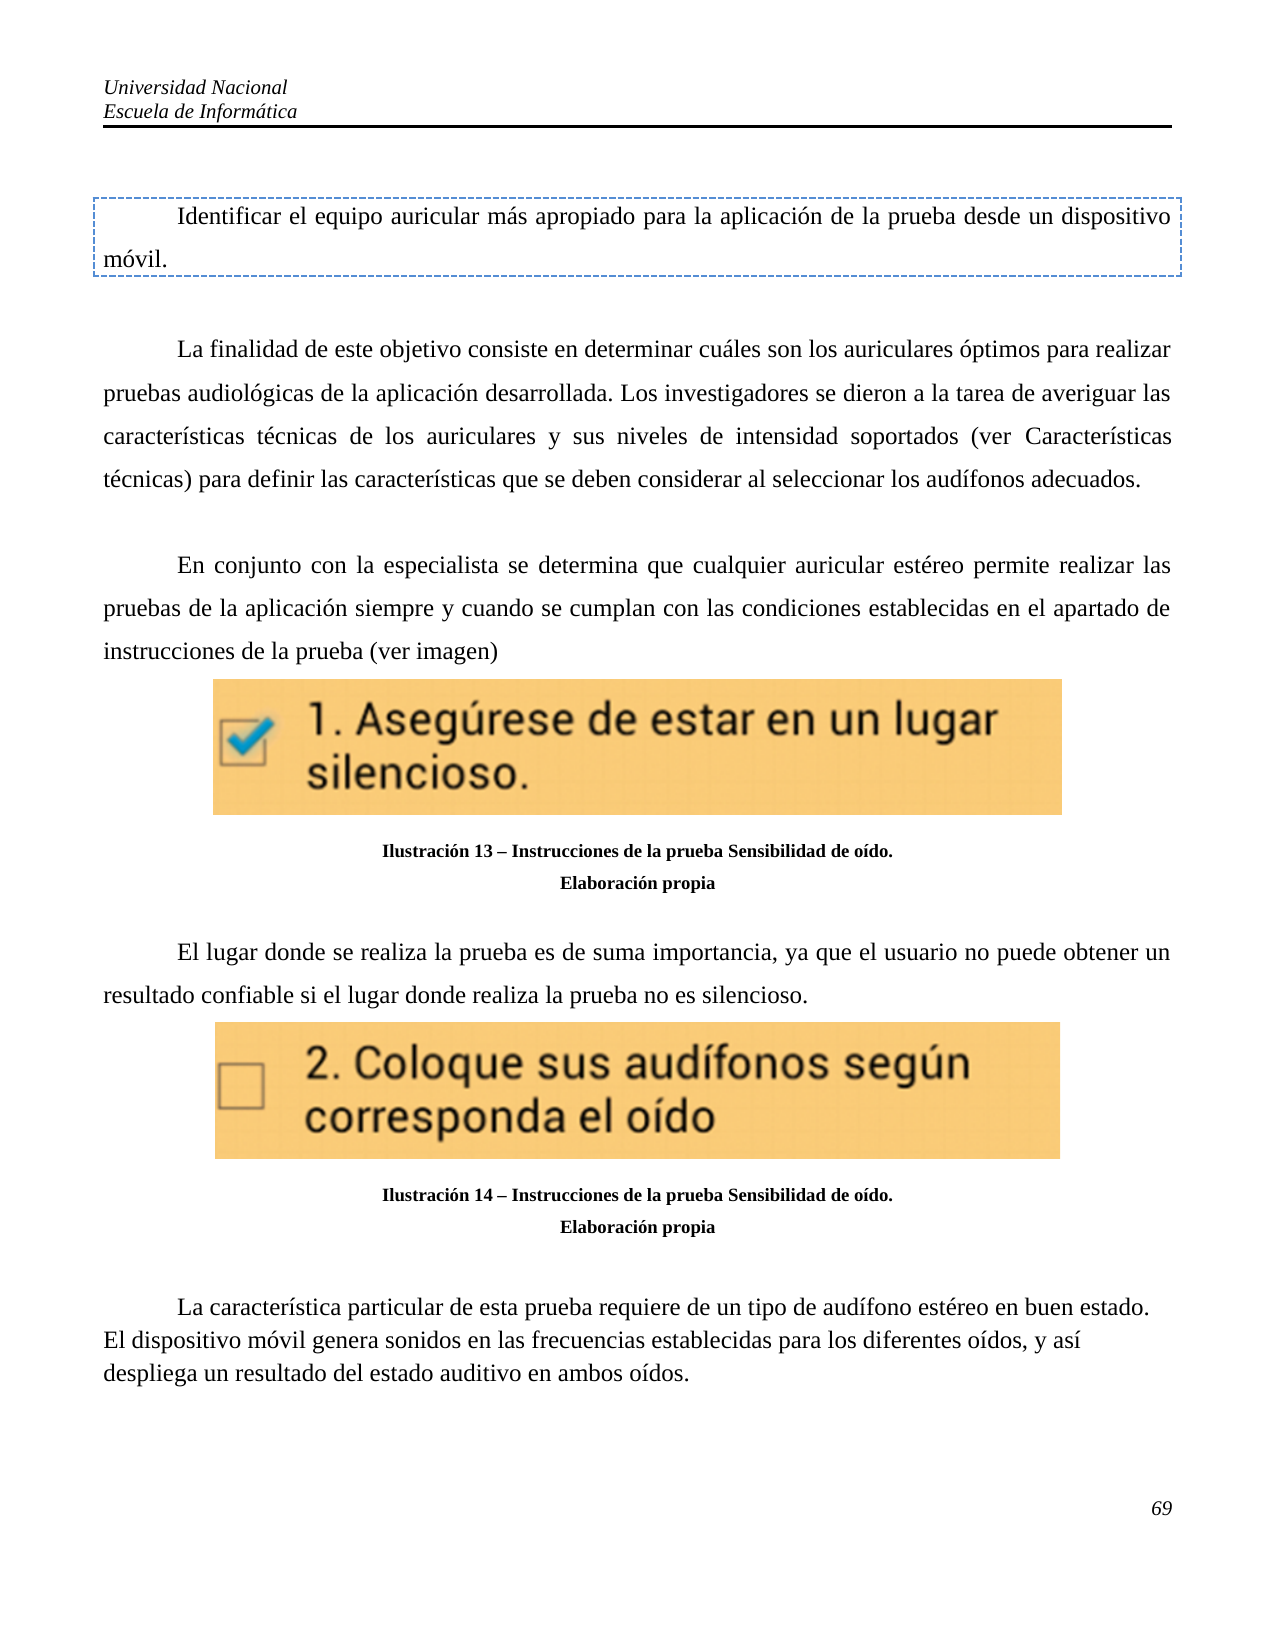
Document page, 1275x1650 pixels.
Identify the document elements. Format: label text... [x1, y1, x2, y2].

picture [215, 1022, 1060, 1159]
text Identificar el equipo auricular más apropiado para la aplicación de la prueba desde un dispositivo móvil. [93, 197, 1182, 277]
text La finalidad de este objetivo consiste en determinar cuáles son los auriculares óptimos para realizar pruebas audiológicas de la aplicación desarrollada. Los investigadores se dieron a la tarea de averiguar las características técnicas de los auriculares y sus niveles de intensidad soportados (ver Características técnicas) para definir las características que se deben considerar al seleccionar los audífonos adecuados. [103, 334, 1172, 493]
text La característica particular de esta prueba requiere de un tipo de audífono estéreo en buen estado. El dispositivo móvil genera sonidos en las frecuencias establecidas para los diferentes oídos, y así despliega un resultado del estado auditivo en ambos oídos. [103, 1292, 1172, 1387]
text Elaboración propia [103, 872, 1172, 893]
picture [213, 679, 1062, 815]
text En conjunto con la especialista se determina que cualquier auricular estéreo permite realizar las pruebas de la aplicación siempre y cuando se cumplan con las condiciones establecidas en el apartado de instrucciones de la prueba (ver imagen) [103, 550, 1172, 665]
text Elaboración propia [103, 1216, 1172, 1238]
text El lugar donde se realiza la prueba es de suma importancia, ya que el usuario no puede obtener un resultado confiable si el lugar donde realiza la prueba no es silencioso. [103, 937, 1172, 1008]
